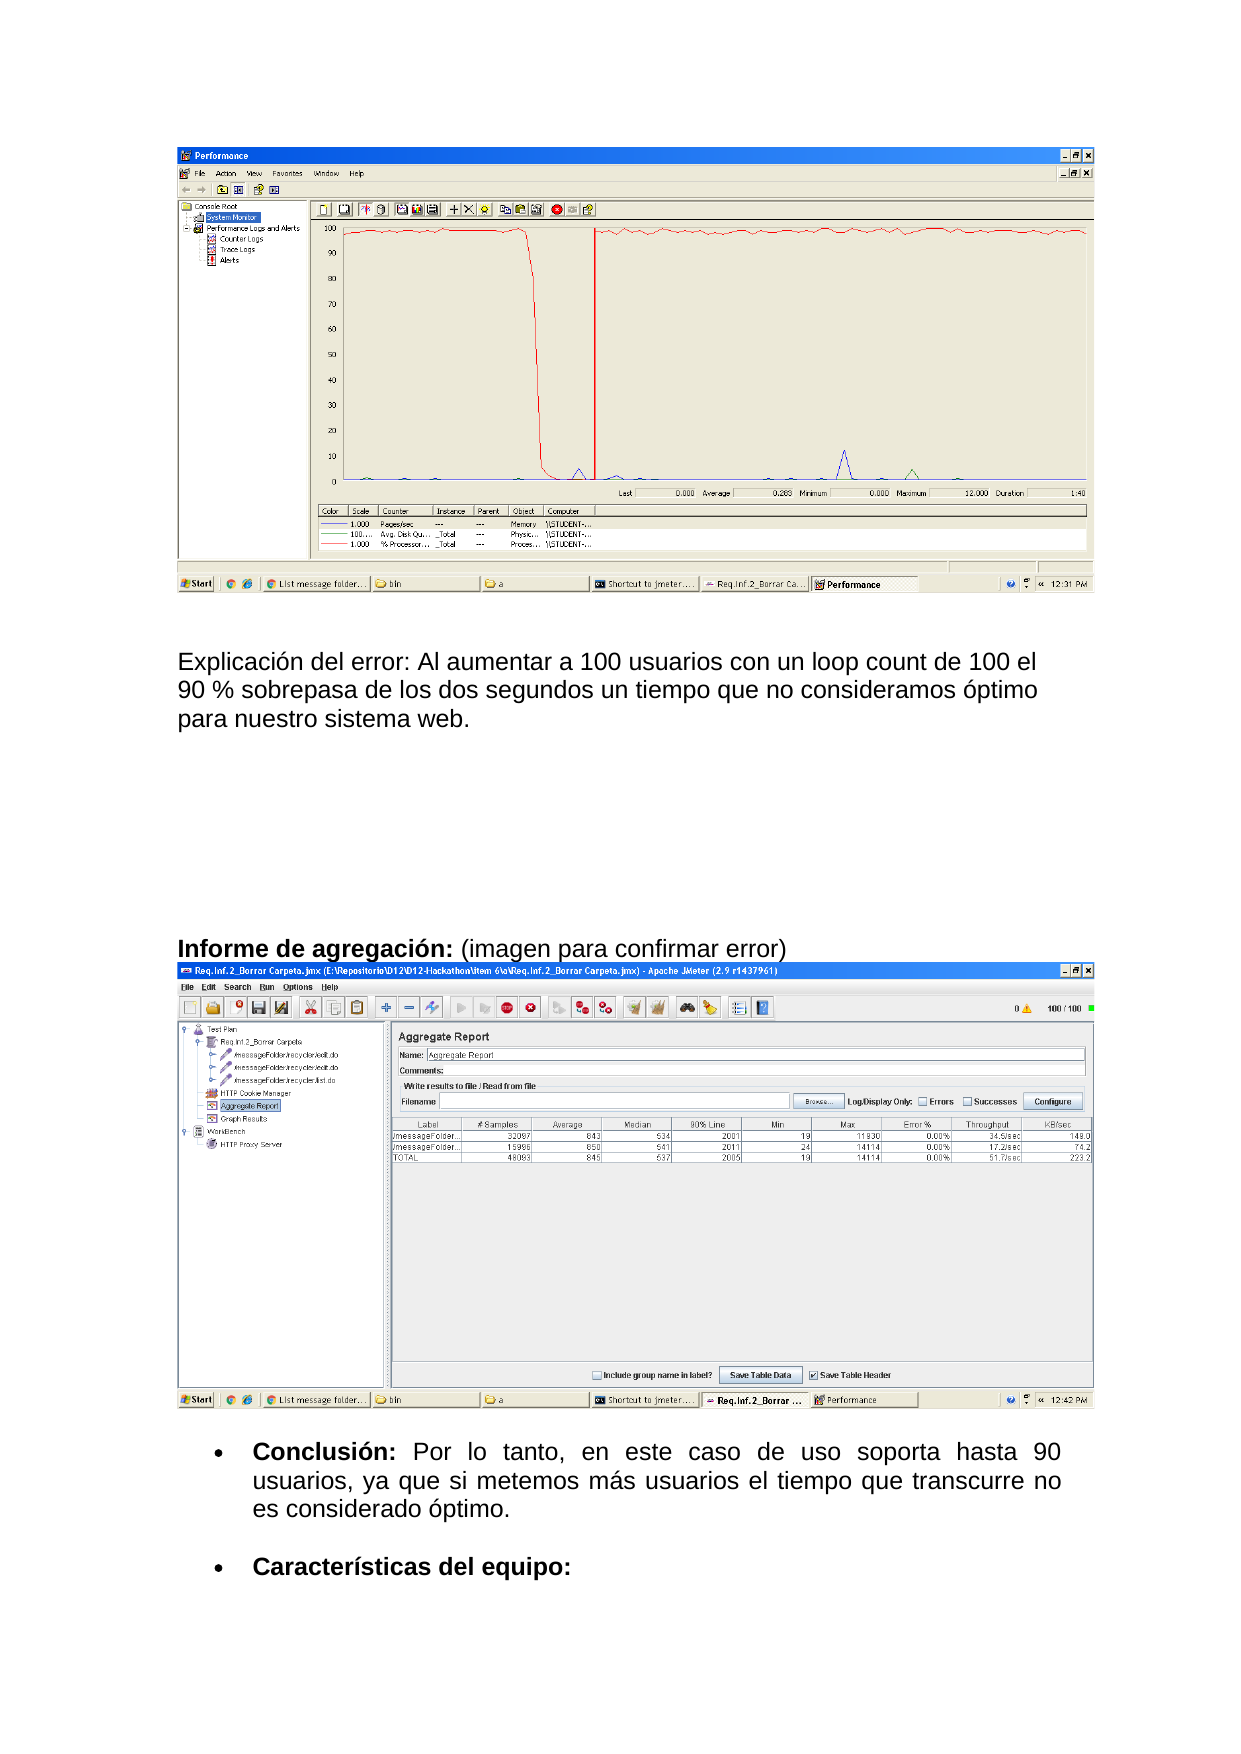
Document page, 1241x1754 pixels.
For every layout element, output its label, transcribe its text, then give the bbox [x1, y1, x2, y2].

picture [177, 962, 1095, 1409]
list Conclusión: Por lo tanto, en este caso de uso soporta hasta 90 usuarios, ya que si metemos más usuarios el tiempo que transcurre no es considerado óptimo. [215, 1437, 1063, 1523]
text Explicación del error: Al aumentar a 100 usuarios con un loop count de 100 el 90 % sobrepasa de los dos segundos un tiempo que no consideramos óptimo para nuestro sistema web. [177, 647, 1063, 733]
text Informe de agregación: (imagen para confirmar error) [177, 934, 1063, 962]
list Características del equipo: [215, 1552, 1063, 1581]
picture [177, 147, 1095, 593]
